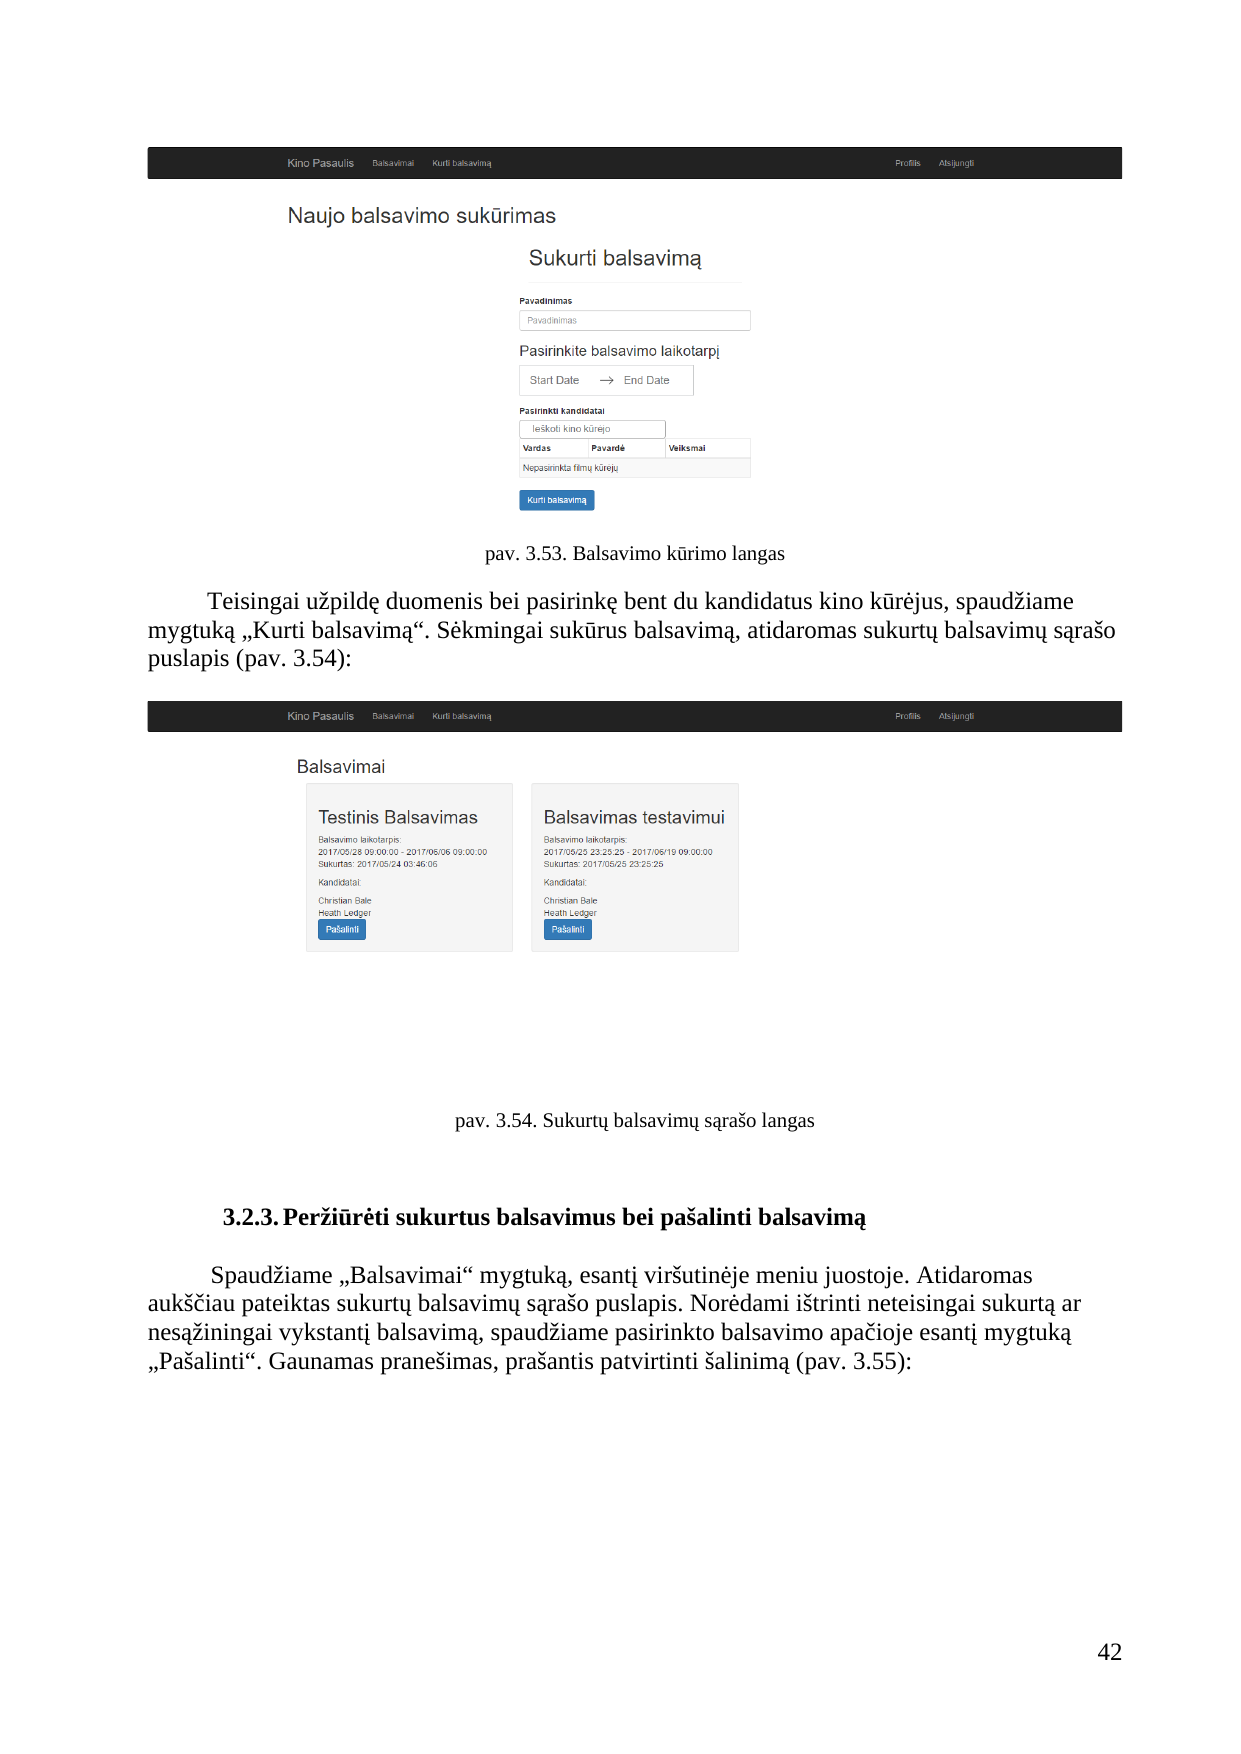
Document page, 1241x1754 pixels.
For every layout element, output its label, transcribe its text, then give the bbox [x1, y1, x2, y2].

picture [147, 701, 1123, 1108]
text Teisingai užpildę duomenis bei pasirinkę bent du kandidatus kino kūrėjus, spaudžiame mygtuką „Kurti balsavimą“. Sėkmingai sukūrus balsavimą, atidaromas sukurtų balsavimų sąrašo puslapis (pav. 3.11): [148, 586, 1122, 672]
text Spaudžiame „Balsavimai“ mygtuką, esantį viršutinėje meniu juostoje. Atidaromas aukščiau pateiktas sukurtų balsavimų sąrašo puslapis. Norėdami ištrinti neteisingai sukurtą ar nesąžiningai vykstantį balsavimą, spaudžiame pasirinkto balsavimo apačioje esantį mygtuką „Pašalinti“. Gaunamas pranešimas, prašantis patvirtinti šalinimą (pav. 3.12): [148, 1260, 1122, 1375]
text pav. .. Balsavimo kūrimo langas [148, 542, 1122, 565]
picture [147, 147, 1123, 542]
text pav. .. Sukurtų balsavimų sąrašo langas [148, 1108, 1122, 1132]
subtitle Peržiūrėti sukurtus balsavimus bei pašalinti balsavimą [223, 1202, 1122, 1231]
